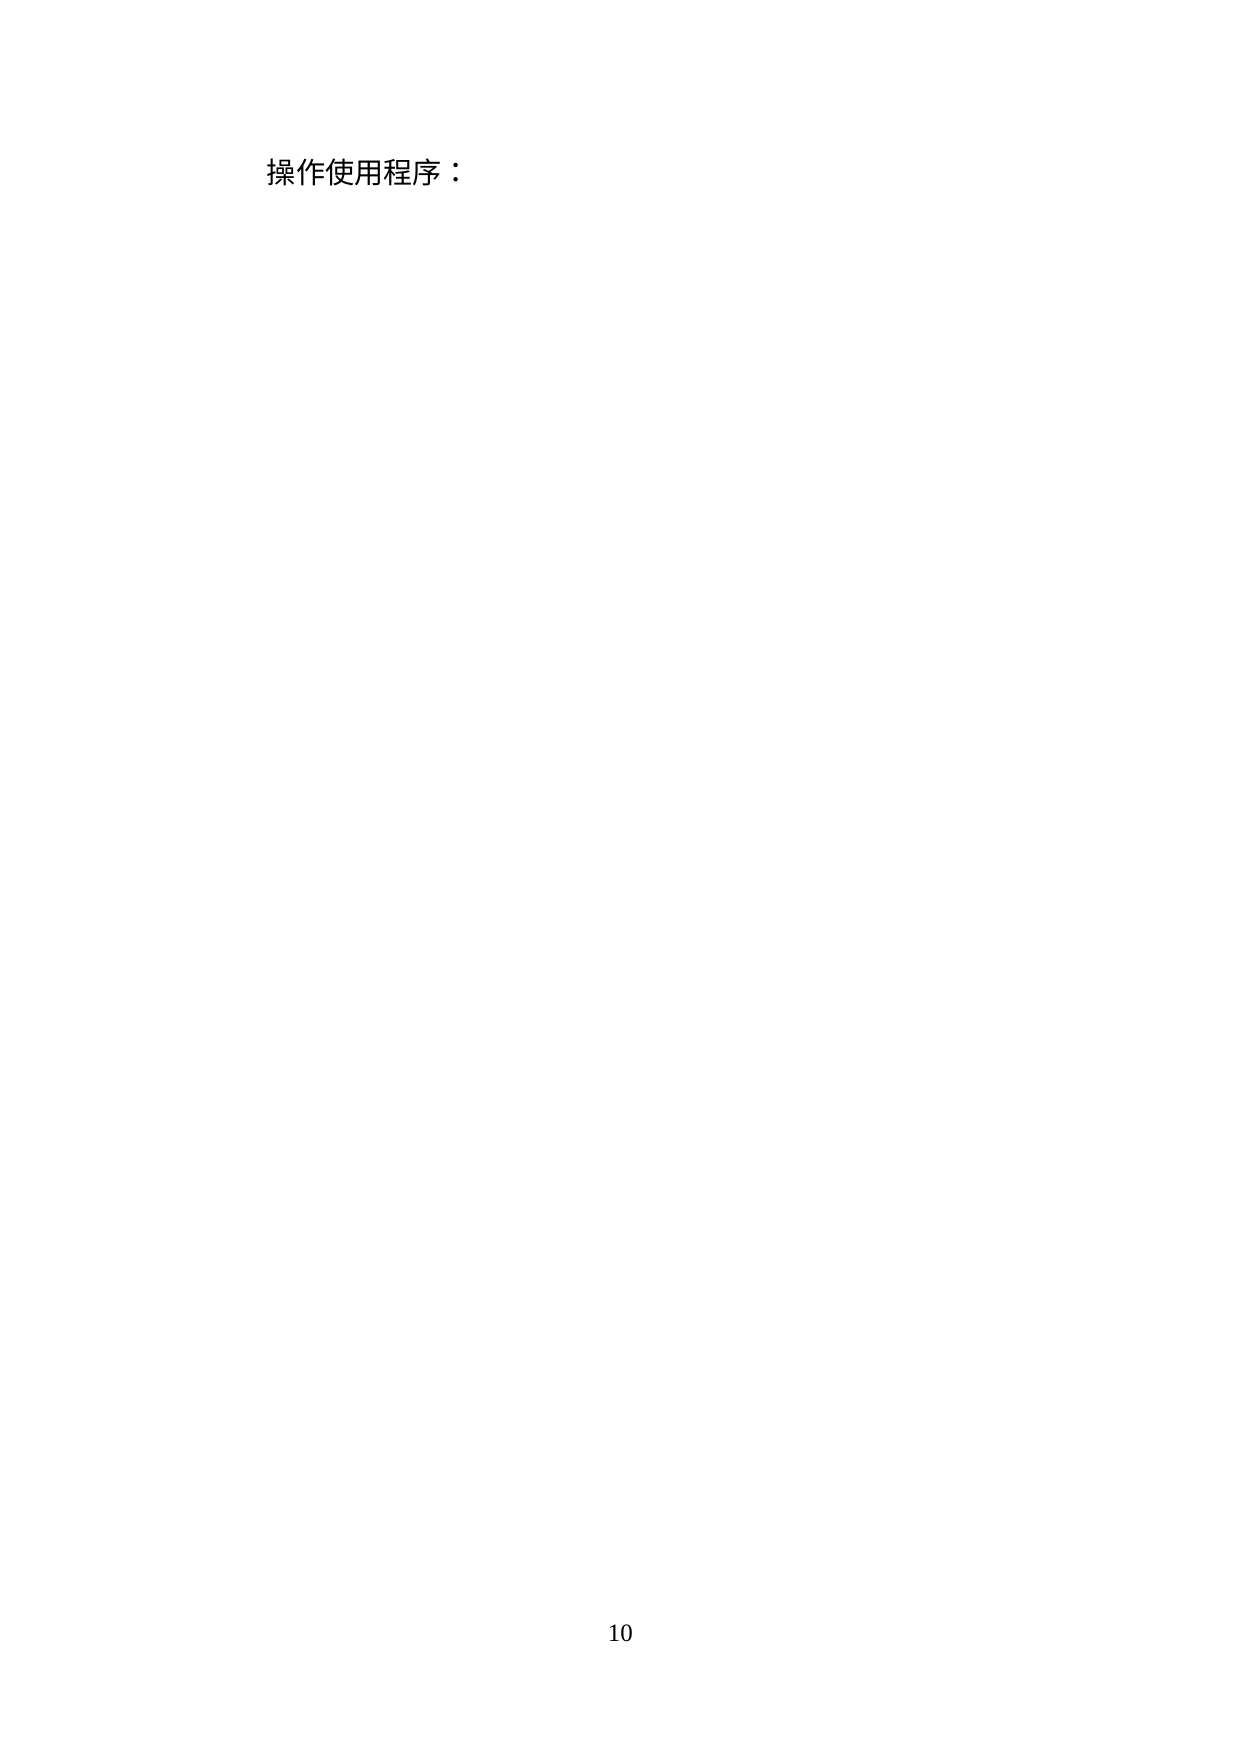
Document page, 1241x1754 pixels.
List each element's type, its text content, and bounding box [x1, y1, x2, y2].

text 操作使用程序： [150, 150, 1090, 192]
